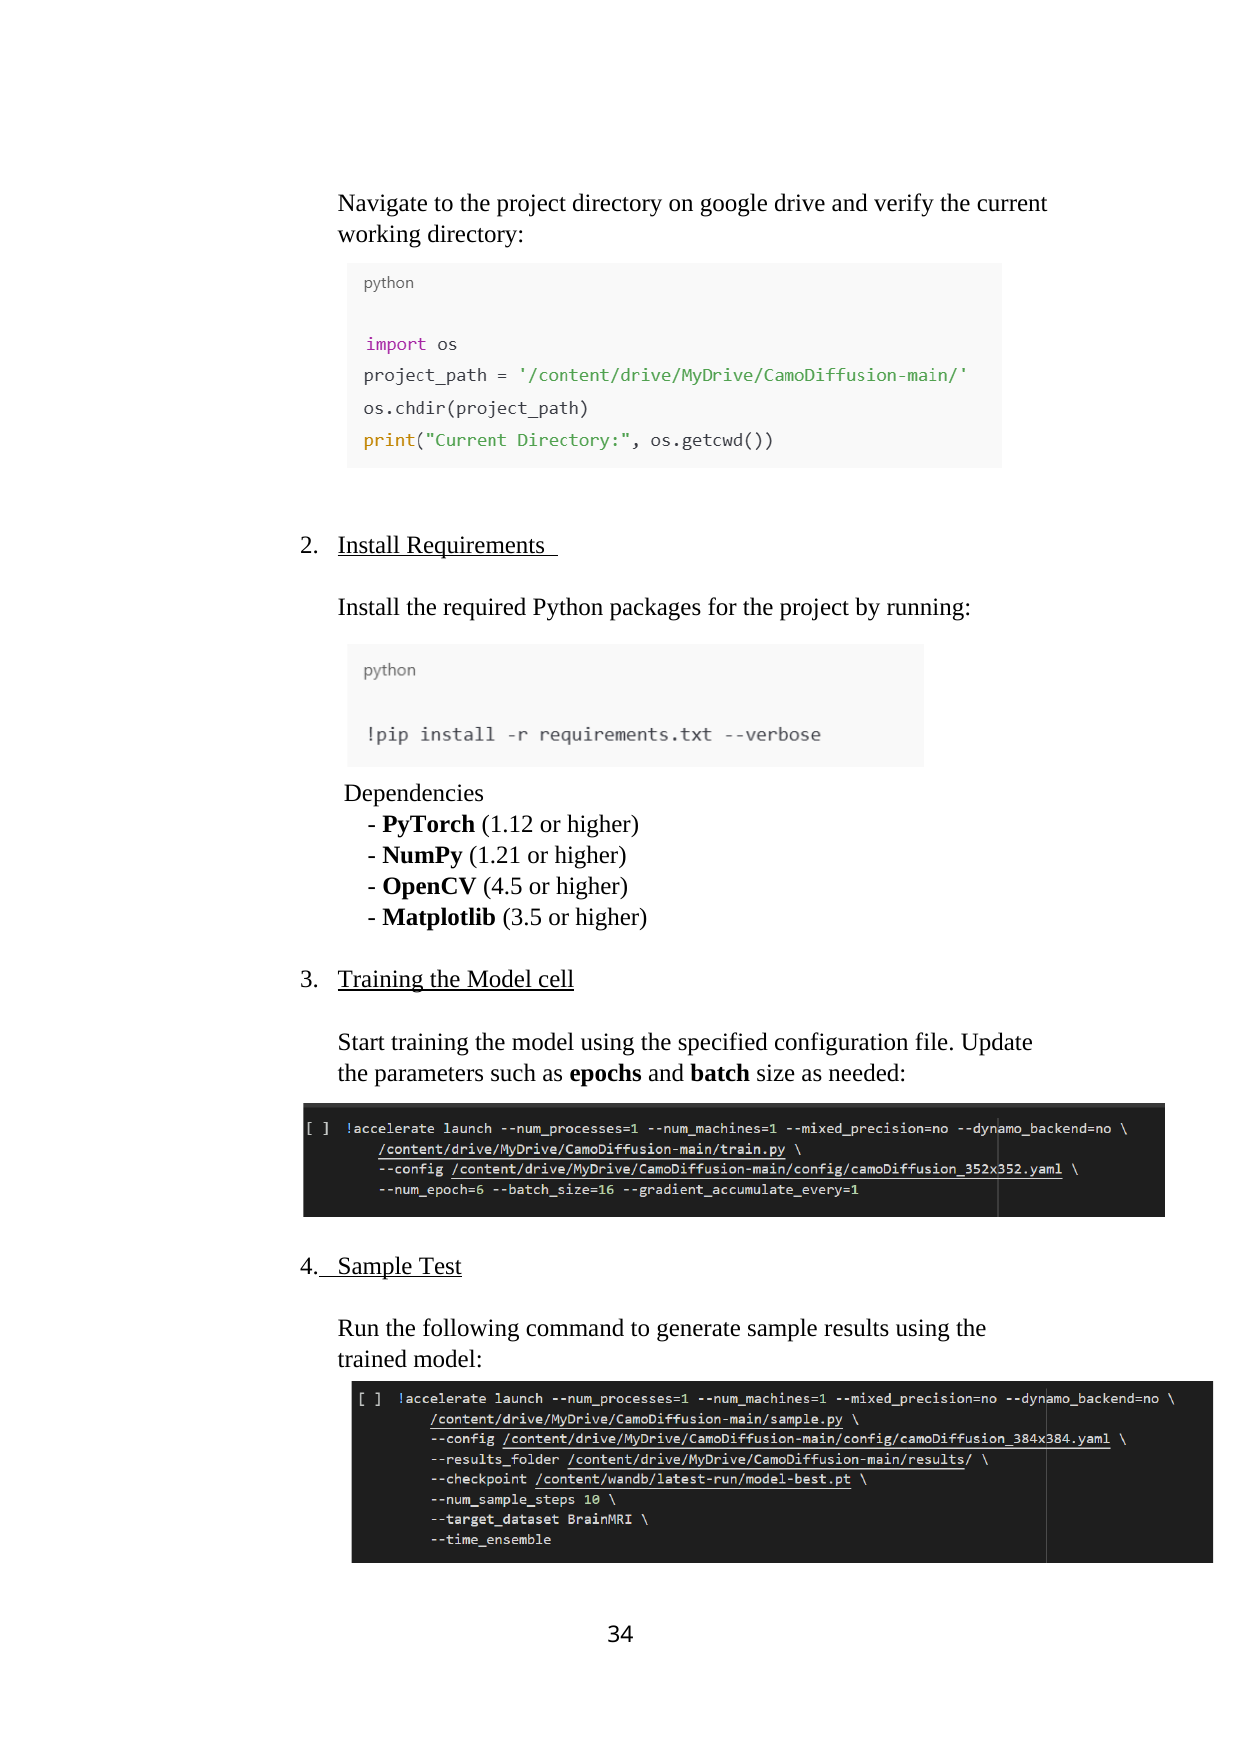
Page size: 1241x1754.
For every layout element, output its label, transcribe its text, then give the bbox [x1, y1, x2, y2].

list - NumPy (1.21 or higher) [367, 840, 1053, 869]
list Install the required Python packages for the project by running: [337, 592, 1053, 621]
picture [345, 644, 924, 767]
list Dependencies [337, 778, 1053, 807]
picture [350, 1381, 1213, 1563]
list - Matplotlib (3.5 or higher) [367, 902, 1053, 931]
list Run the following command to generate sample results using the trained model: [337, 1313, 1053, 1373]
picture [302, 1103, 1165, 1216]
list - PyTorch (1.12 or higher) [367, 809, 1053, 838]
list Navigate to the project directory on google drive and verify the current working directory: [337, 188, 1053, 248]
list Sample Test [300, 1201, 1053, 1279]
list Install Requirements [300, 530, 1053, 559]
picture [345, 263, 1002, 467]
list Training the Model cell [300, 964, 1053, 993]
list - OpenCV (4.5 or higher) [367, 871, 1053, 900]
list Start training the model using the specified configuration file. Update the parameters such as epochs and batch size as needed: [337, 1027, 1053, 1086]
